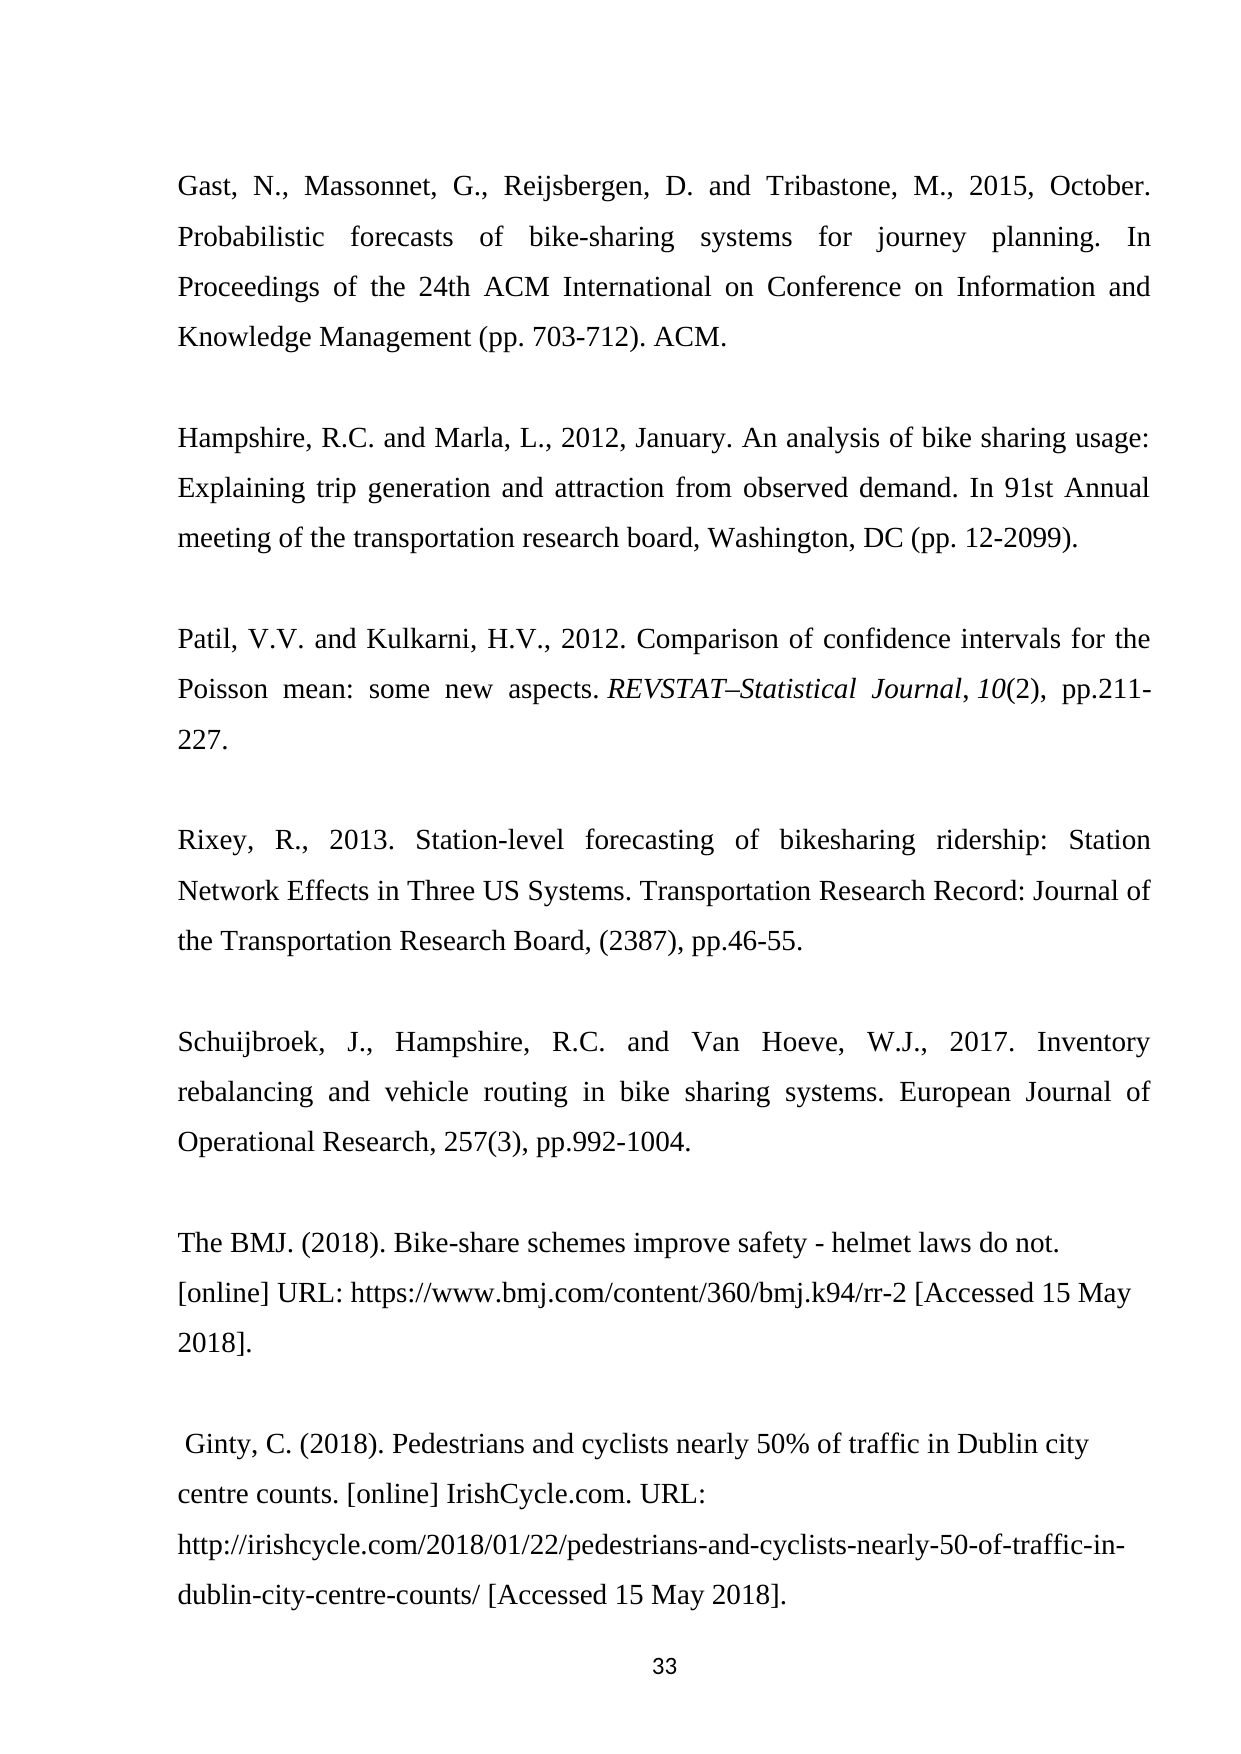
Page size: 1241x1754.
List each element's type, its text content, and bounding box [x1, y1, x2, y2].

text Rixey, R., 2013. Station-level forecasting of bikesharing ridership: Station Network Effects in Three US Systems. Transportation Research Record: Journal of the Transportation Research Board, (2387), pp.46-55. [177, 822, 1152, 957]
text Schuijbroek, J., Hampshire, R.C. and Van Hoeve, W.J., 2017. Inventory rebalancing and vehicle routing in bike sharing systems. European Journal of Operational Research, 257(3), pp.992-1004. [177, 1024, 1152, 1158]
text Patil, V.V. and Kulkarni, H.V., 2012. Comparison of confidence intervals for the Poisson mean: some new aspects. REVSTAT–Statistical Journal, 10(2), pp.211-227. [177, 655, 1152, 755]
text The BMJ. (2018). Bike-share schemes improve safety - helmet laws do not. [online] URL: https://www.bmj.com/content/360/bmj.k94/rr-2 [Accessed 15 May 2018]. [177, 1225, 1152, 1359]
text Hampshire, R.C. and Marla, L., 2012, January. An analysis of bike sharing usage: Explaining trip generation and attraction from observed demand. In 91st Annual meeting of the transportation research board, Washington, DC (pp. 12-2099). [177, 420, 1152, 554]
text Gast, N., Massonnet, G., Reijsbergen, D. and Tribastone, M., 2015, October. Probabilistic forecasts of bike-sharing systems for journey planning. In Proceedings of the 24th ACM International on Conference on Information and Knowledge Management (pp. 703-712). ACM. [177, 168, 1152, 353]
text Ginty, C. (2018). Pedestrians and cyclists nearly 50% of traffic in Dublin city centre counts. [online] IrishCycle.com. URL: http://irishcycle.com/2018/01/22/pedestrians-and-cyclists-nearly-50-of-traffic-in-dublin-city-centre-counts/ [Accessed 15 May 2018]. [177, 1426, 1152, 1611]
